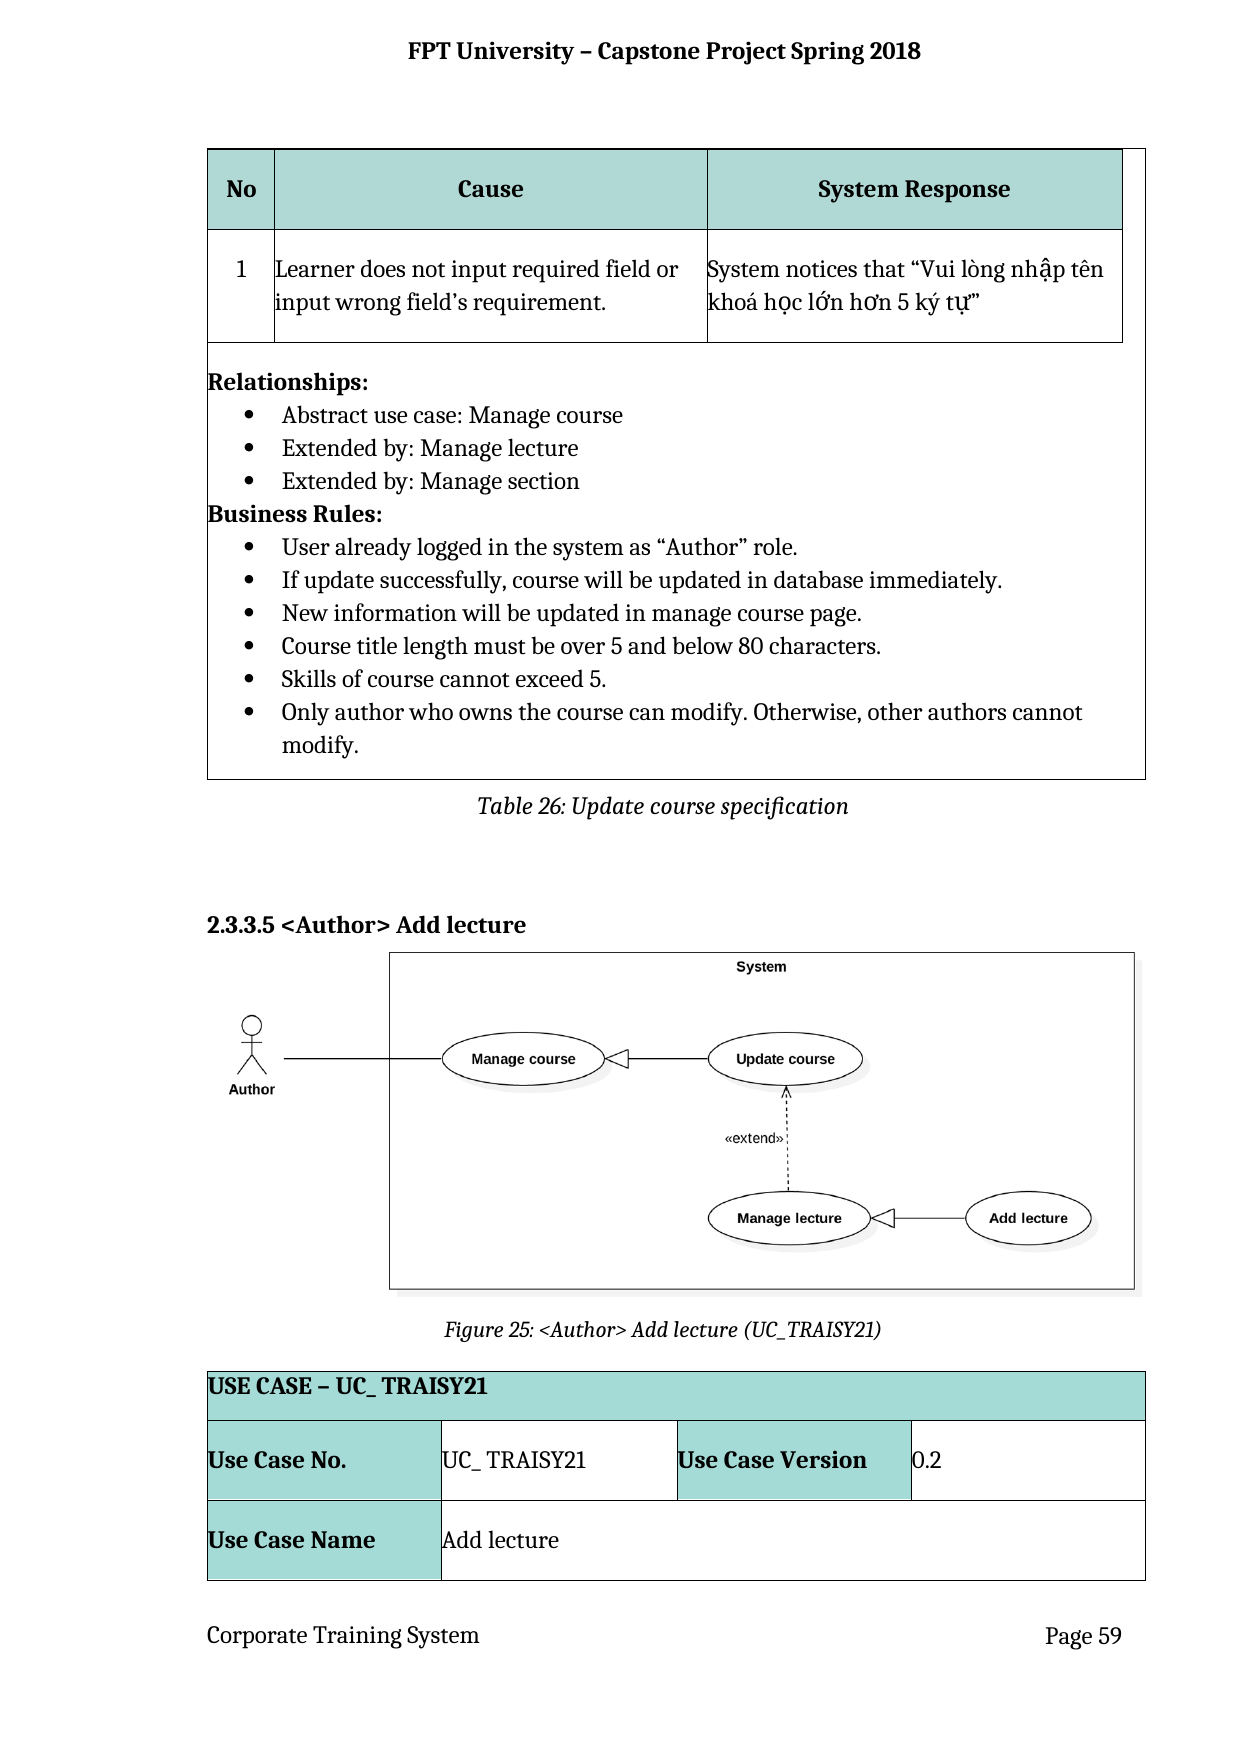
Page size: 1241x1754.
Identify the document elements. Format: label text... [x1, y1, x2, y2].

table_cell Use Case Name [208, 1501, 441, 1579]
table_cell Use Case No. [208, 1421, 441, 1499]
text Figure 25: <Author> Add lecture (UC_TRAISY21) [207, 1317, 1122, 1343]
text 2.3.3.5 <Author> Add lecture [207, 911, 1122, 940]
table_cell Use Case Version [678, 1421, 911, 1499]
table_cell UC_ TRAISY21 [442, 1421, 677, 1499]
table_cell Add lecture [442, 1501, 1145, 1579]
table_cell 0.2 [912, 1421, 1145, 1499]
picture [206, 940, 1145, 1302]
table_header USE CASE – UC_ TRAISY21 [208, 1372, 1145, 1420]
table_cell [208, 149, 1145, 778]
